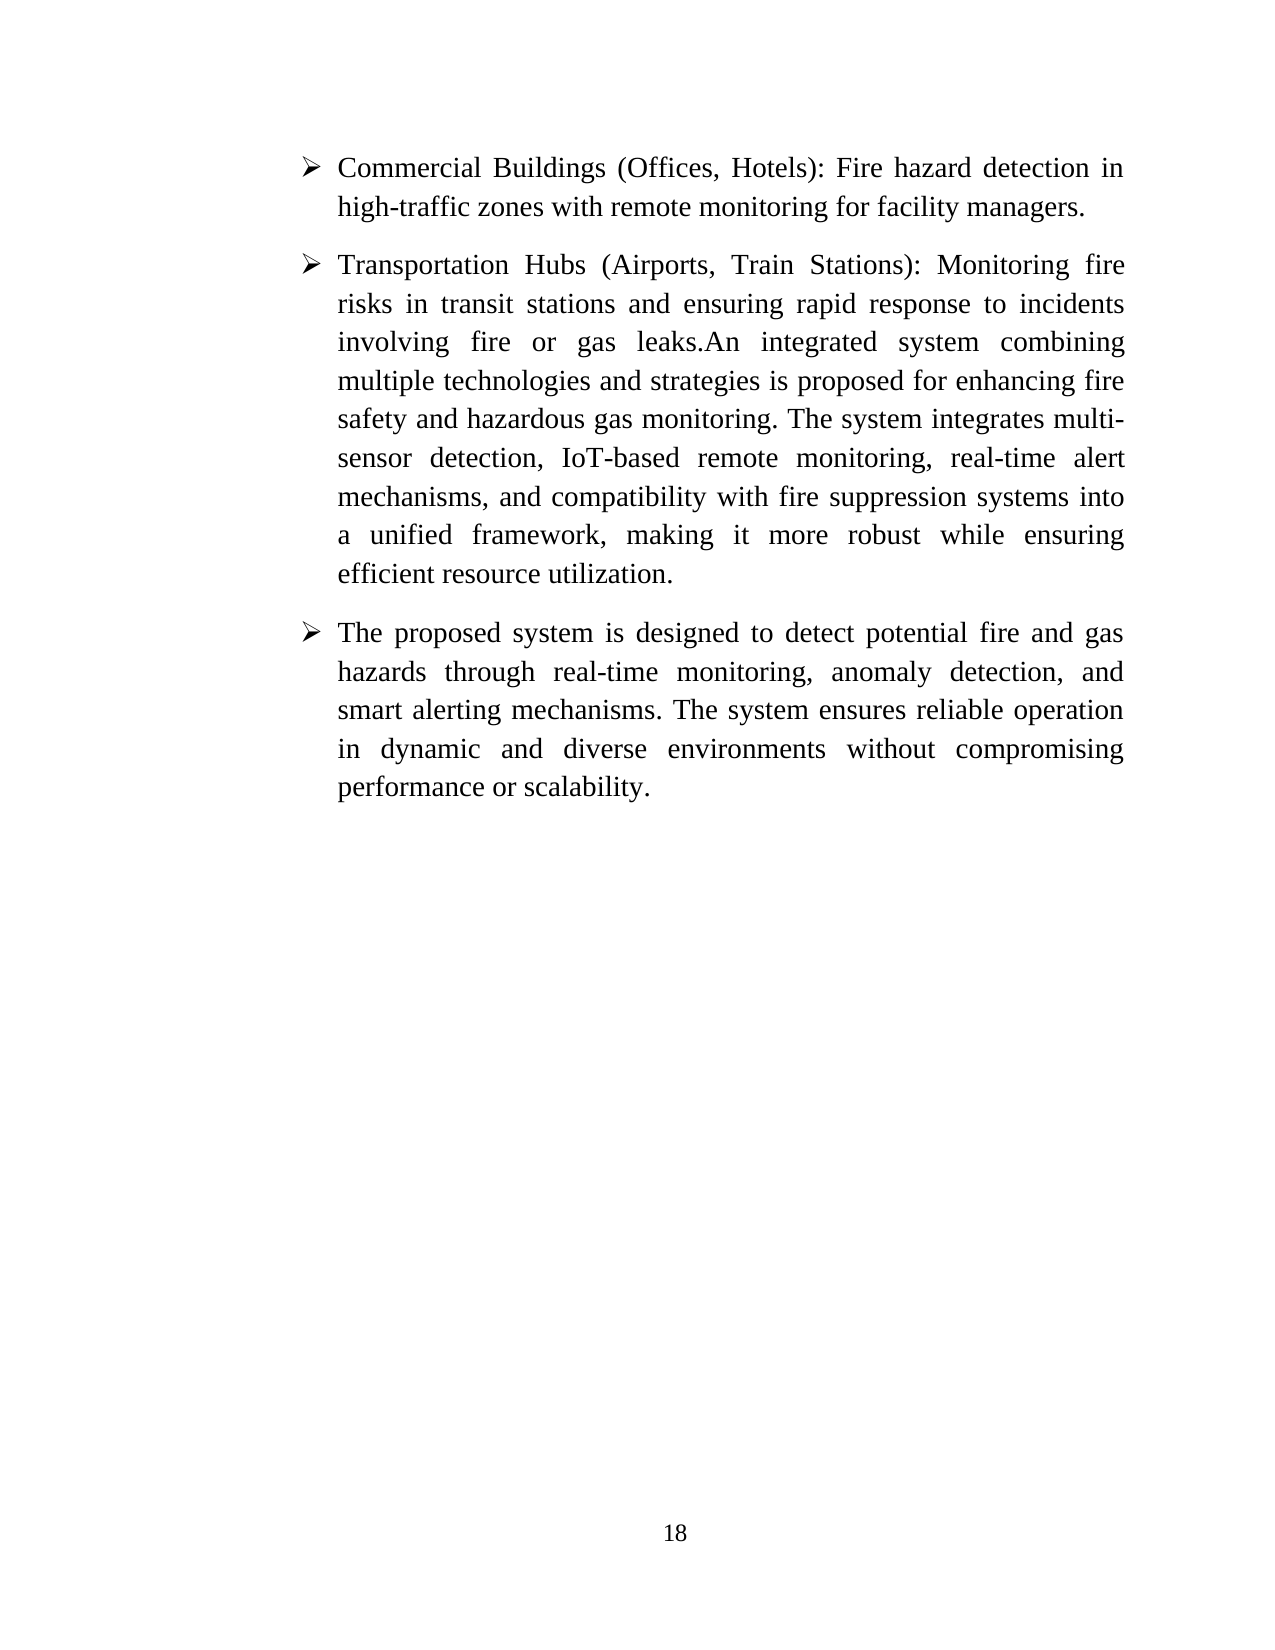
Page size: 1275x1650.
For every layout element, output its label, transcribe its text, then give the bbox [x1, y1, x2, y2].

list The proposed system is designed to detect potential fire and gas hazards through real-time monitoring, anomaly detection, and smart alerting mechanisms. The system ensures reliable operation in dynamic and diverse environments without compromising performance or scalability. [300, 615, 1125, 803]
list Transportation Hubs (Airports, Train Stations): Monitoring fire risks in transit stations and ensuring rapid response to incidents involving fire or gas leaks.An integrated system combining multiple technologies and strategies is proposed for enhancing fire safety and hazardous gas monitoring. The system integrates multi- sensor detection, IoT-based remote monitoring, real-time alert mechanisms, and compatibility with fire suppression systems into a unified framework, making it more robust while ensuring efficient resource utilization. [300, 247, 1126, 589]
list Commercial Buildings (Offices, Hotels): Fire hazard detection in high-traffic zones with remote monitoring for facility managers. [300, 150, 1124, 222]
